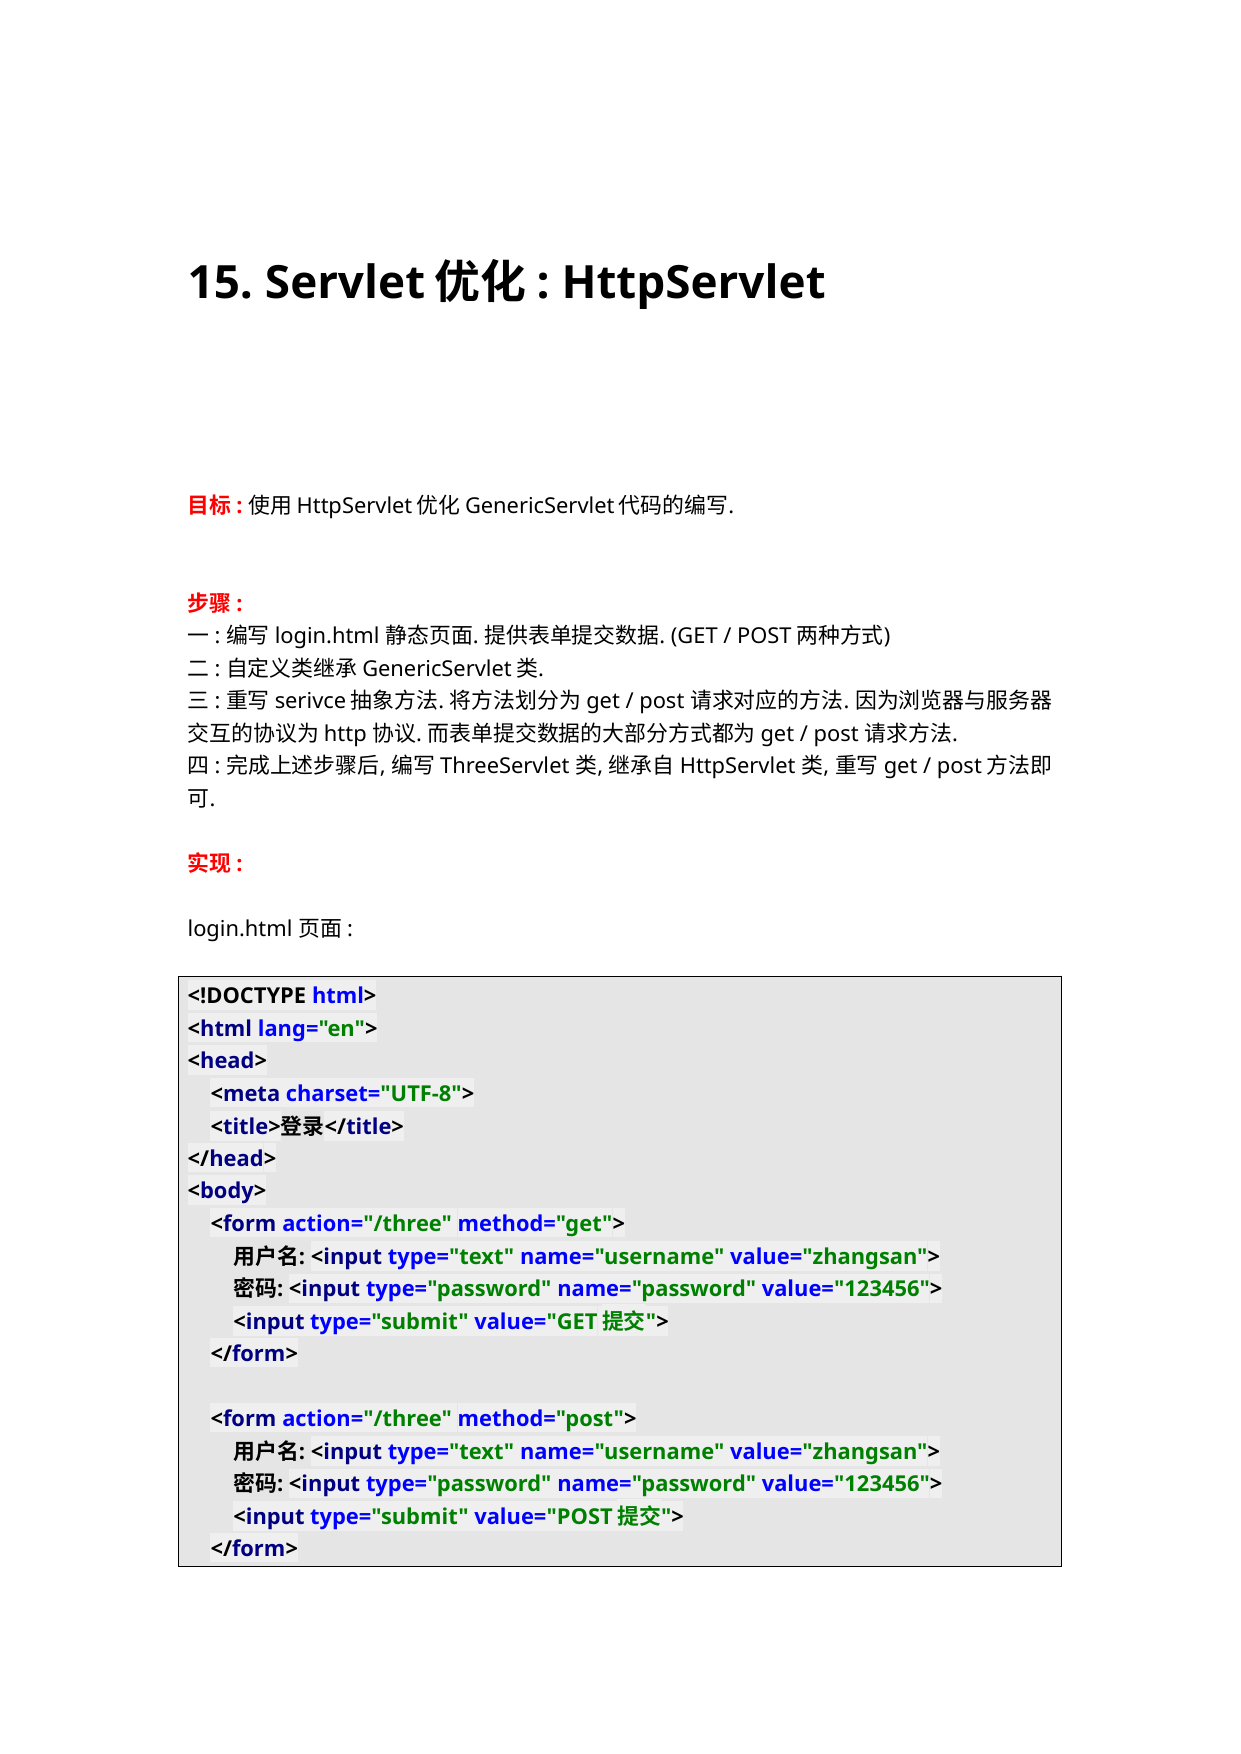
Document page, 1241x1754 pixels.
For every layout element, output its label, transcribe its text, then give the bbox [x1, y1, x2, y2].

text login.html 页面 : [187, 911, 1053, 943]
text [179, 977, 1061, 1566]
text 四 : 完成上述步骤后, 编写 ThreeServlet 类, 继承自 HttpServlet 类, 重写 get / post方法即可. [187, 748, 1053, 813]
text 一 : 编写 login.html 静态页面. 提供表单提交数据. (GET / POST两种方式) [187, 618, 1053, 651]
subtitle 15. Servlet优化 : HttpServlet [187, 230, 1053, 327]
text 实现 : [187, 846, 1053, 878]
text 步骤 : [187, 586, 1053, 618]
text 二 : 自定义类继承 GenericServlet类. [187, 651, 1053, 683]
text 目标 : 使用HttpServlet优化GenericServlet代码的编写. [187, 488, 1053, 521]
text 三 : 重写 serivce抽象方法. 将方法划分为 get / post 请求对应的方法. 因为浏览器与服务器交互的协议为 http 协议. 而表单提交数据的大部分方式都为 get / post 请求方法. [187, 683, 1053, 748]
